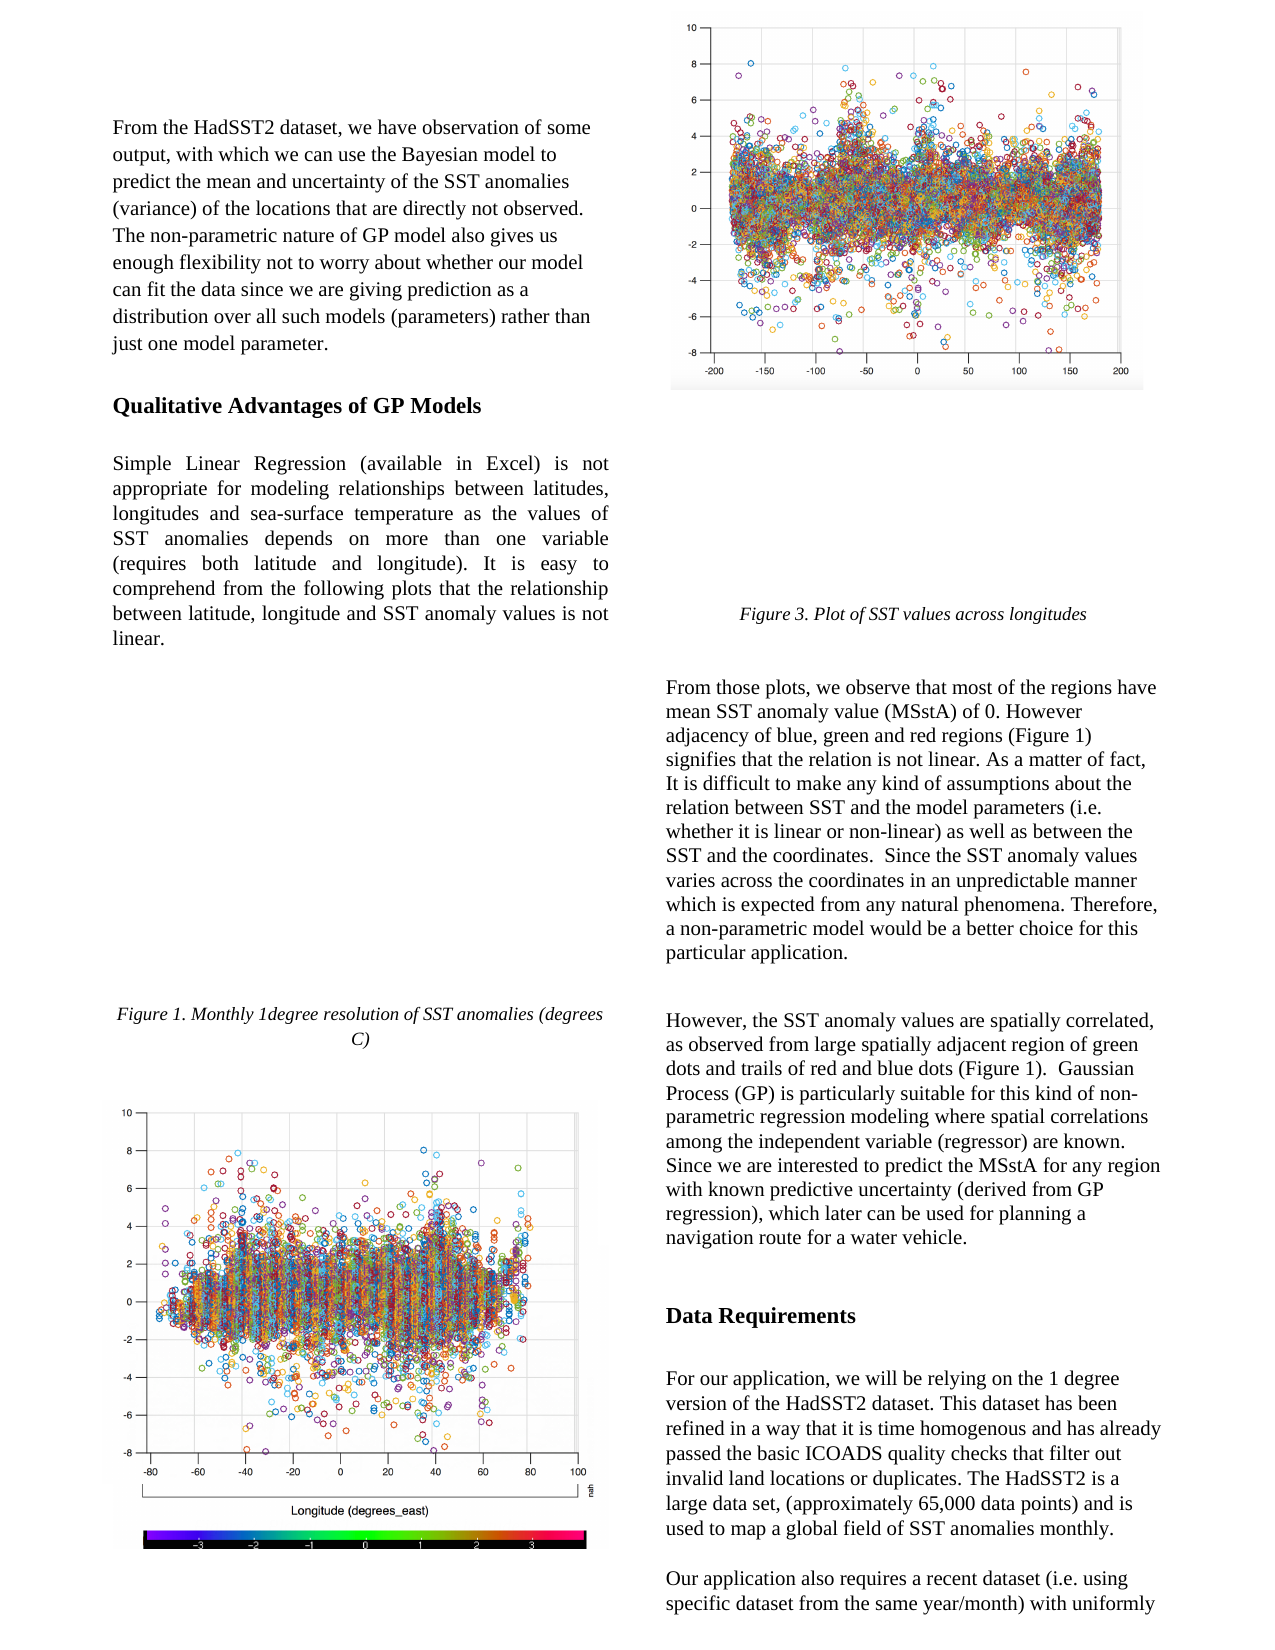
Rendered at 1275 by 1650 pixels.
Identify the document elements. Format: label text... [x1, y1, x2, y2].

text Data Requirements [666, 1302, 1162, 1328]
picture [102, 1100, 609, 1549]
text Figure 1. Monthly 1degree resolution of SST anomalies (degrees C) [112, 1000, 609, 1050]
picture [670, 11, 1144, 390]
text For our application, we will be relying on the 1 degree version of the HadSST2 dataset. This dataset has been refined in a way that it is time homogenous and has already passed the basic ICOADS quality checks that filter out invalid land locations or duplicates. The HadSST2 is a large data set, (approximately 65,000 data points) and is used to map a global field of SST anomalies monthly. [666, 1366, 1162, 1541]
text However, the SST anomaly values are spatially correlated, as observed from large spatially adjacent region of green dots and trails of red and blue dots (Figure 1). Gaussian Process (GP) is particularly suitable for this kind of non-parametric regression modeling where spatial correlations among the independent variable (regressor) are known. Since we are interested to predict the MSstA for any region with known predictive uncertainty (derived from GP regression), which later can be used for planning a navigation route for a water vehicle. [666, 1008, 1162, 1249]
text Figure 3. Plot of SST values across longitudes [666, 600, 1162, 625]
text Simple Linear Regression (available in Excel) is not appropriate for modeling relationships between latitudes, longitudes and sea-surface temperature as the values of SST anomalies depends on more than one variable (requires both latitude and longitude). It is easy to comprehend from the following plots that the relationship between latitude, longitude and SST anomaly values is not linear. [112, 450, 609, 650]
text From those plots, we observe that most of the regions have mean SST anomaly value (MSstA) of 0. However adjacency of blue, green and red regions (Figure 1) signifies that the relation is not linear. As a matter of fact, It is difficult to make any kind of assumptions about the relation between SST and the model parameters (i.e. whether it is linear or non-linear) as well as between the SST and the coordinates. Since the SST anomaly values varies across the coordinates in an unpredictable manner which is expected from any natural phenomena. Therefore, a non-parametric model would be a better choice for this particular application. [666, 675, 1162, 964]
subtitle Qualitative Advantages of GP Models [112, 394, 609, 419]
subtitle From the HadSST2 dataset, we have observation of some output, with which we can use the Bayesian model to predict the mean and uncertainty of the SST anomalies (variance) of the locations that are directly not observed. The non-parametric nature of GP model also gives us enough flexibility not to worry about whether our model can fit the data since we are giving prediction as a distribution over all such models (parameters) rather than just one model parameter. [112, 112, 609, 356]
